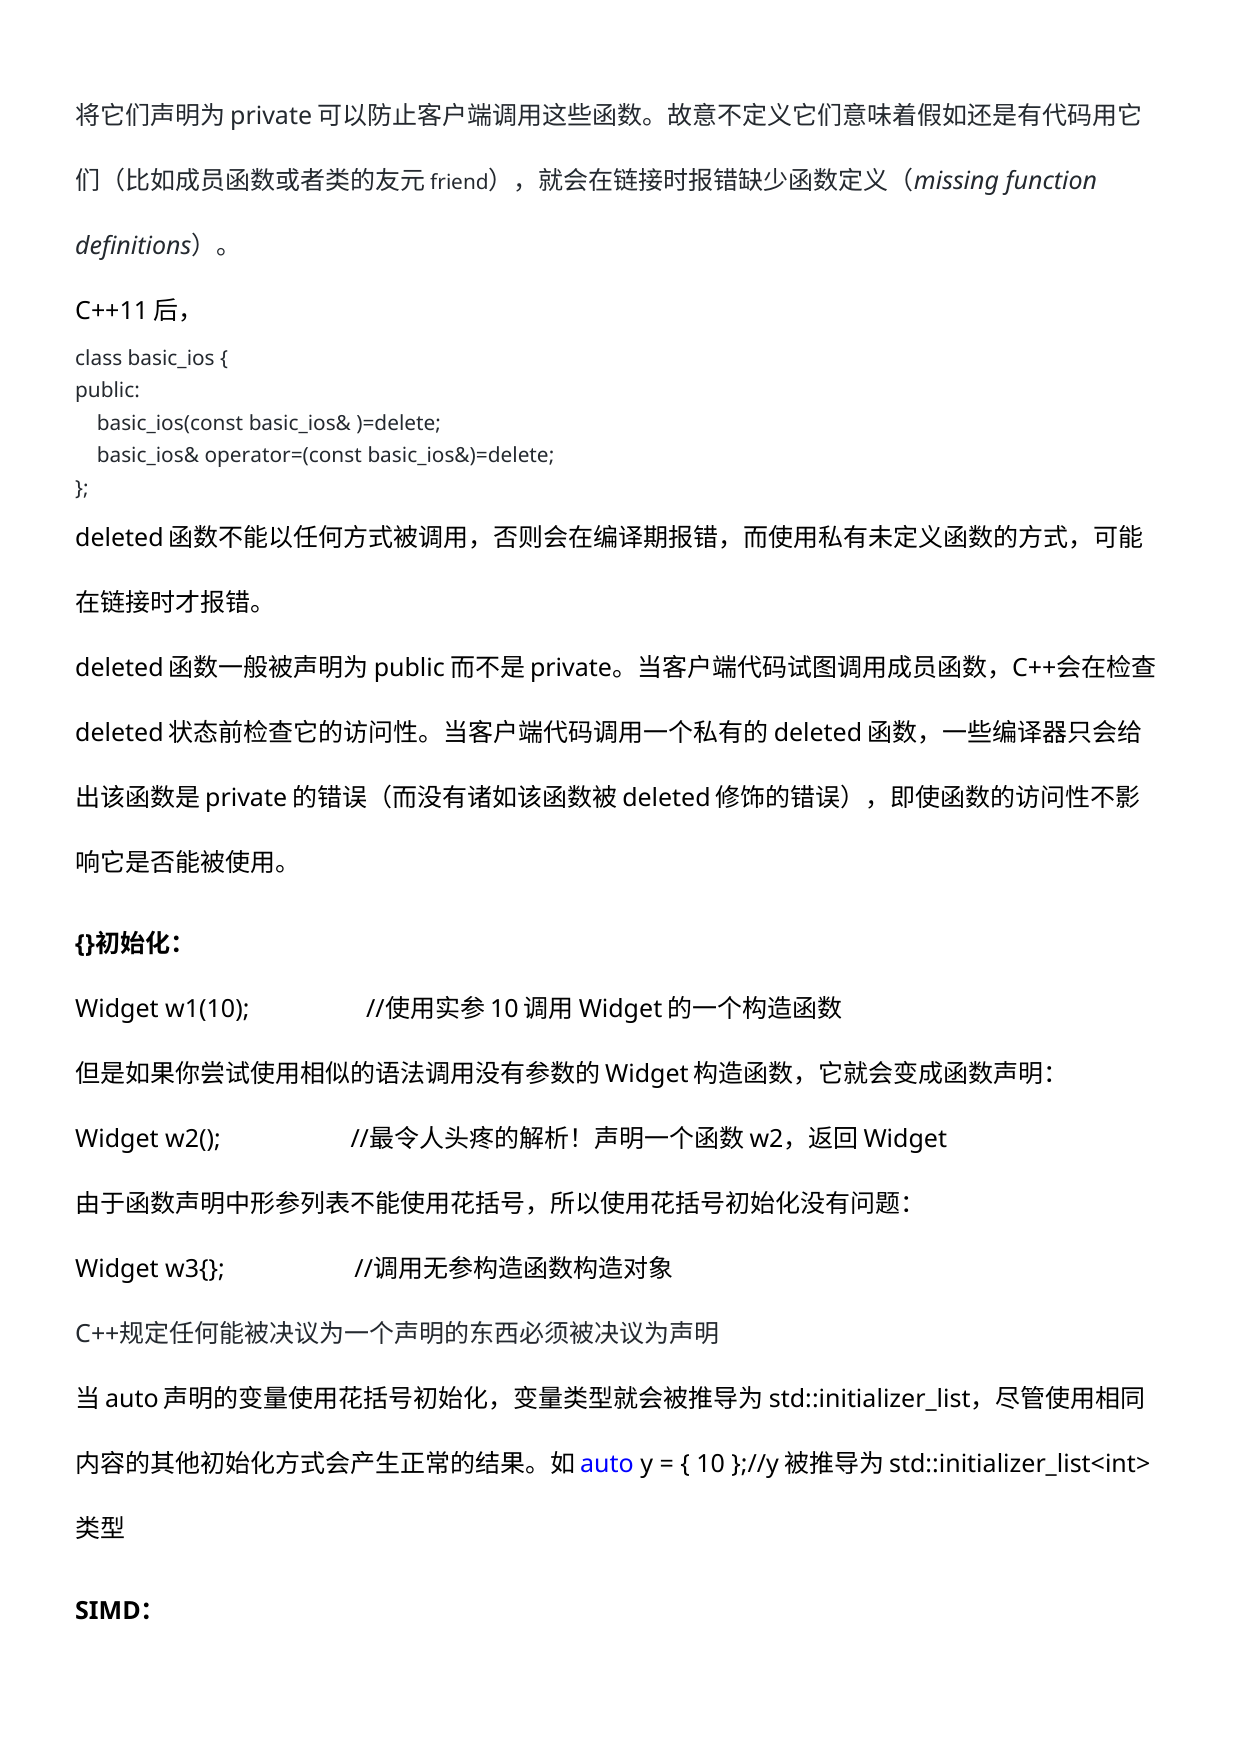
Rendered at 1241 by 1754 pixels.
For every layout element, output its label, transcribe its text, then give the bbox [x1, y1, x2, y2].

text class basic_ios { [75, 341, 1165, 373]
text Widget w3{}; //调用无参构造函数构造对象 [75, 1234, 1165, 1299]
text 当auto声明的变量使用花括号初始化，变量类型就会被推导为std::initializer_list，尽管使用相同内容的其他初始化方式会产生正常的结果。如auto y = { 10 };//y被推导为std::initializer_list<int>类型 [75, 1364, 1165, 1559]
text public: [75, 373, 1165, 406]
text SIMD： [75, 1576, 1165, 1641]
text deleted函数不能以任何方式被调用，否则会在编译期报错，而使用私有未定义函数的方式，可能在链接时才报错。 [75, 503, 1165, 633]
text 但是如果你尝试使用相似的语法调用没有参数的Widget构造函数，它就会变成函数声明： [75, 1039, 1165, 1104]
text {}初始化： [75, 909, 1165, 974]
text Widget w2(); //最令人头疼的解析！声明一个函数w2，返回Widget [75, 1104, 1165, 1169]
text }; [75, 471, 1165, 503]
text 将它们声明为private可以防止客户端调用这些函数。故意不定义它们意味着假如还是有代码用它们（比如成员函数或者类的友元friend），就会在链接时报错缺少函数定义（missing function definitions）。 [75, 81, 1165, 276]
text 由于函数声明中形参列表不能使用花括号，所以使用花括号初始化没有问题： [75, 1169, 1165, 1234]
text basic_ios& operator=(const basic_ios&)=delete; [75, 438, 1165, 471]
text deleted函数一般被声明为public而不是private。当客户端代码试图调用成员函数，C++会在检查deleted状态前检查它的访问性。当客户端代码调用一个私有的deleted函数，一些编译器只会给出该函数是private的错误（而没有诸如该函数被deleted修饰的错误），即使函数的访问性不影响它是否能被使用。 [75, 633, 1165, 893]
text C++规定任何能被决议为一个声明的东西必须被决议为声明 [75, 1299, 1165, 1364]
text basic_ios(const basic_ios& )=delete; [75, 406, 1165, 438]
text C++11后， [75, 276, 1165, 341]
text Widget w1(10); //使用实参10调用Widget的一个构造函数 [75, 974, 1165, 1039]
